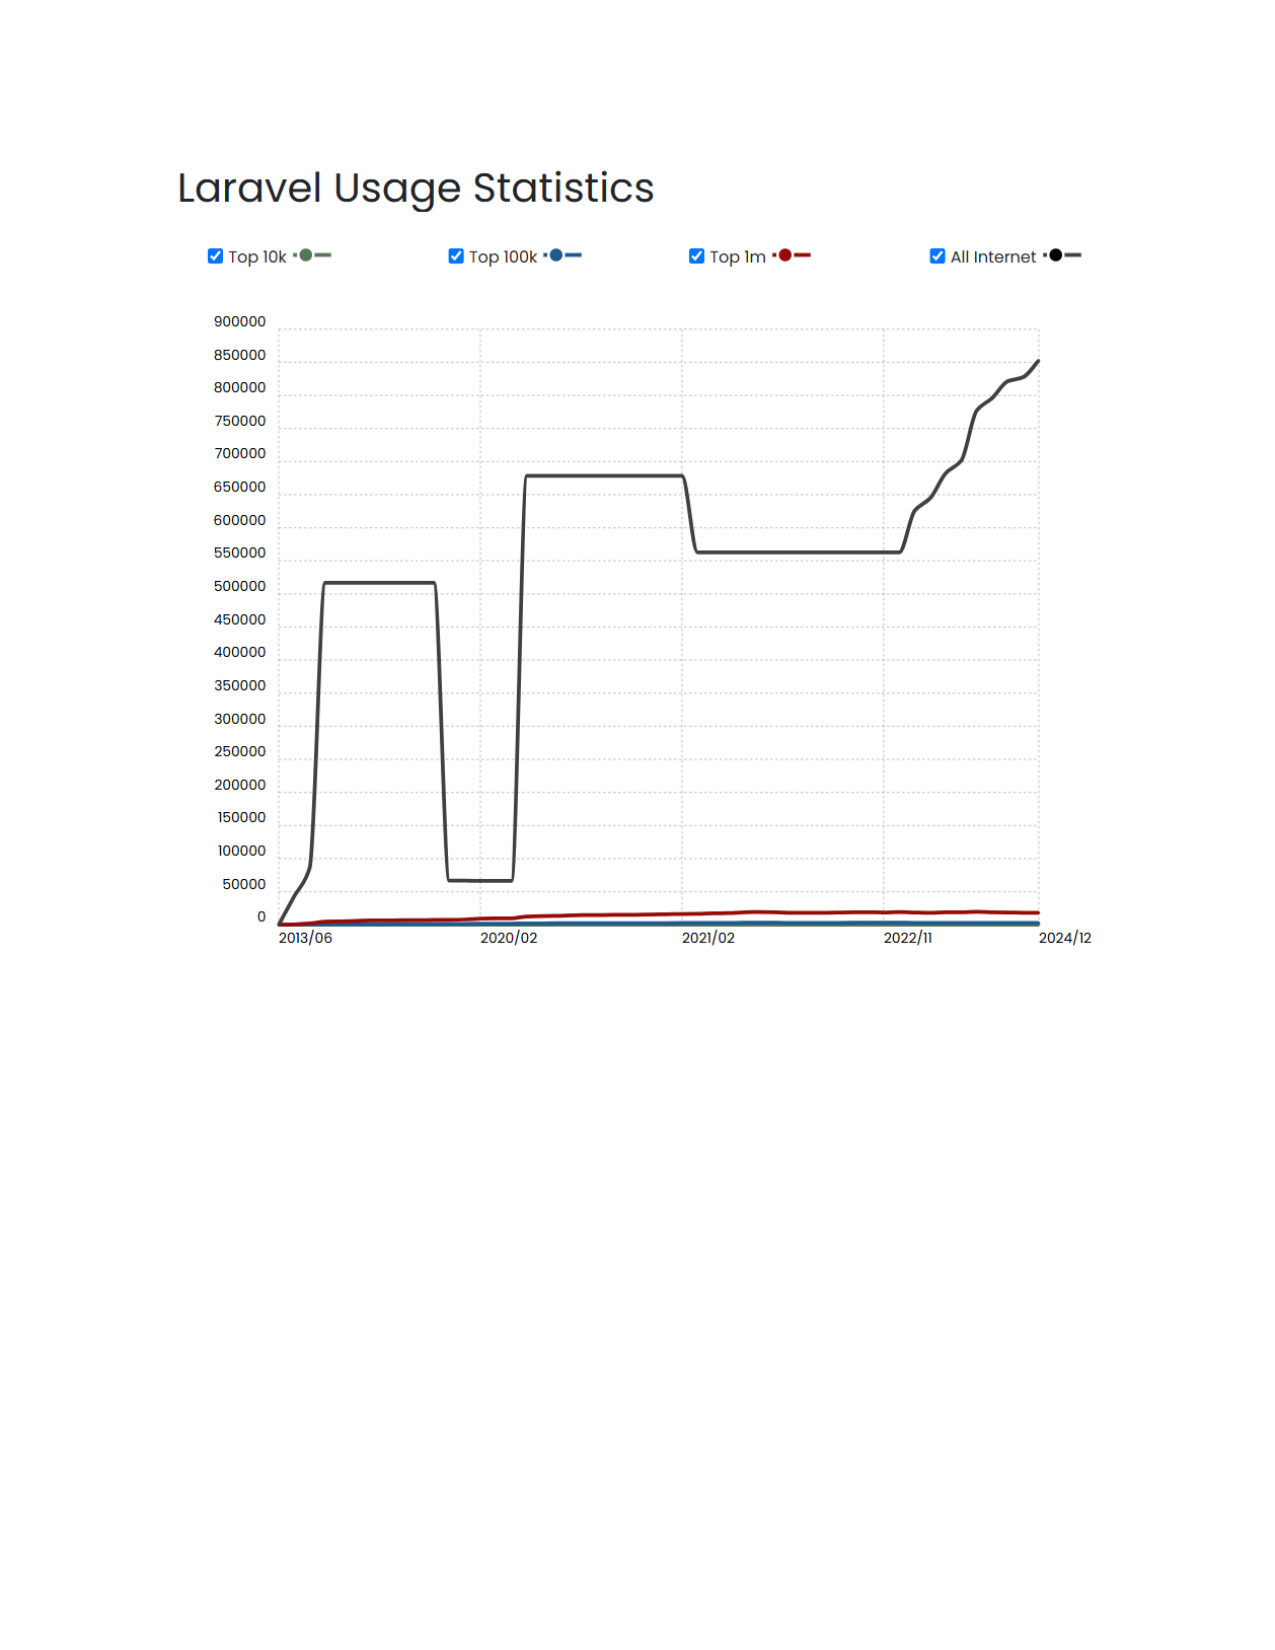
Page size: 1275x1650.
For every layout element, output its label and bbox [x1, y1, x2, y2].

picture [150, 150, 1125, 955]
